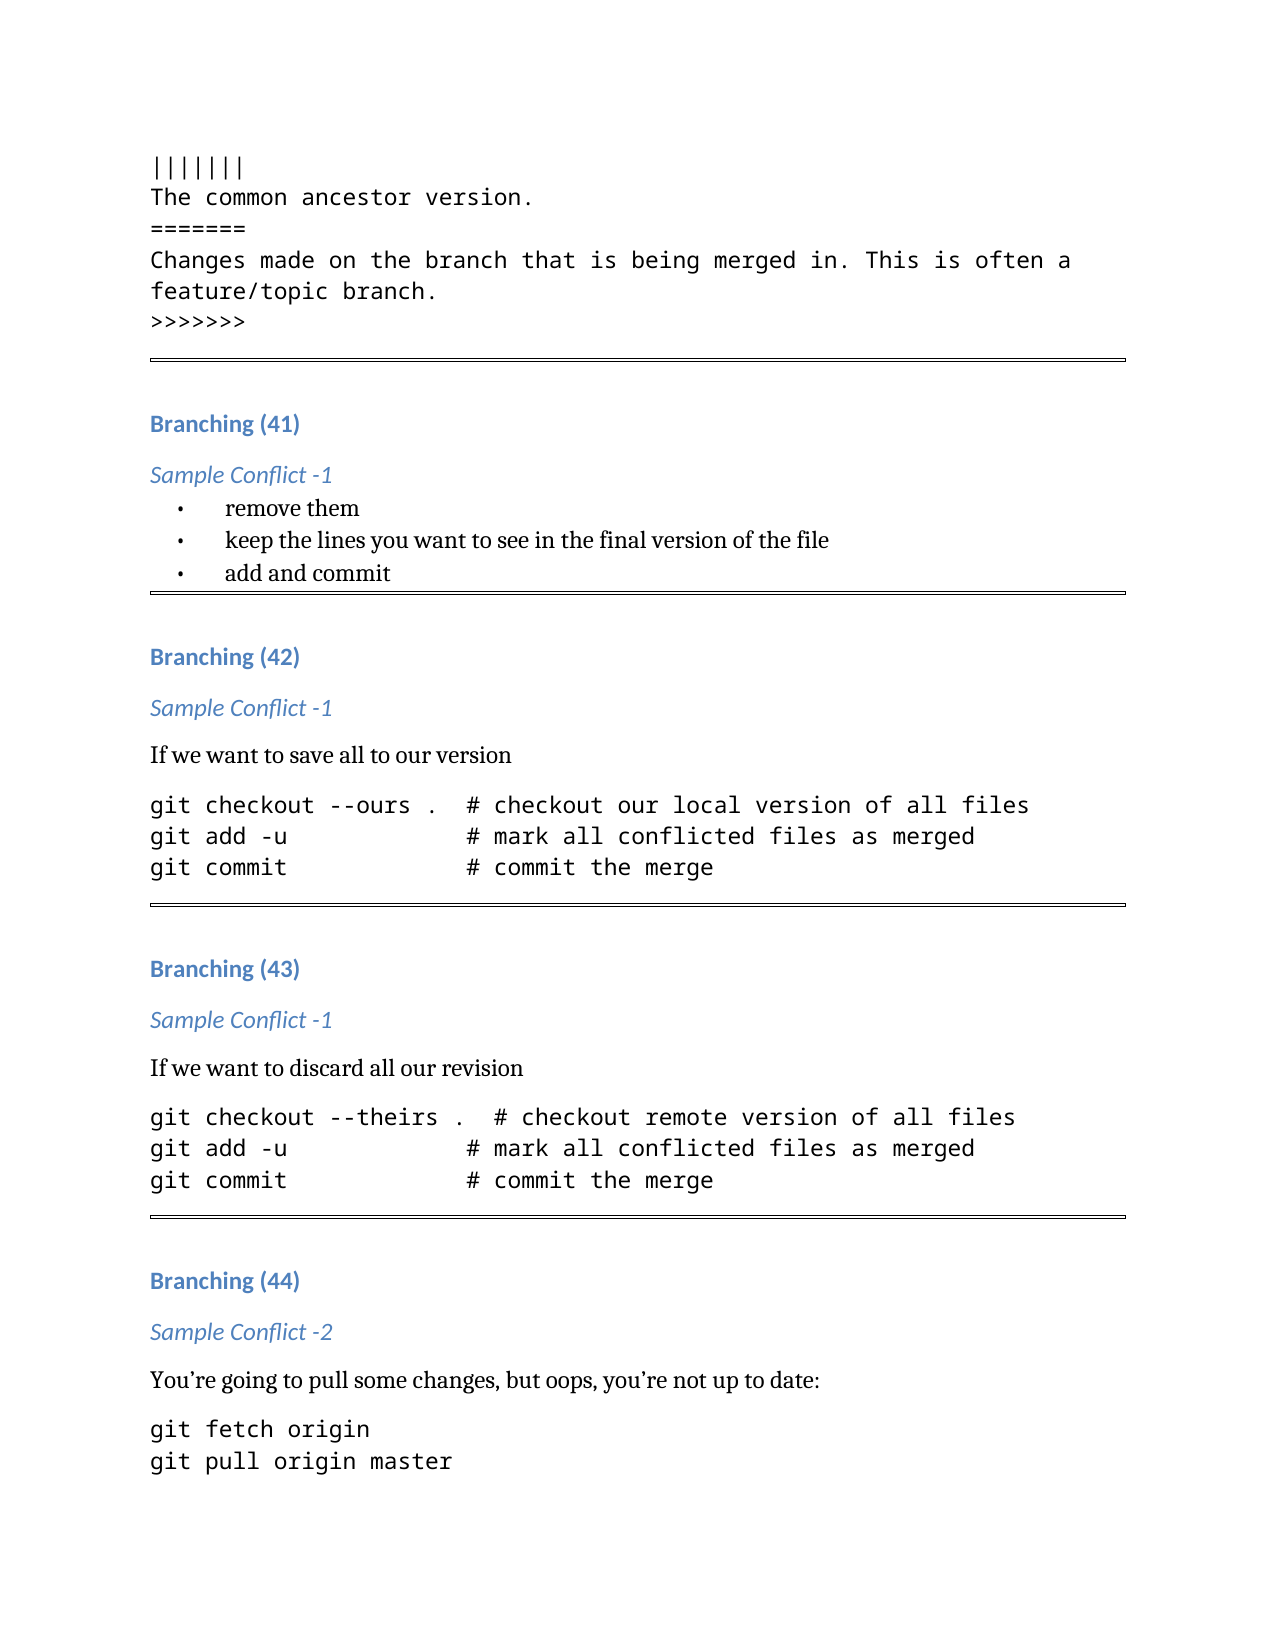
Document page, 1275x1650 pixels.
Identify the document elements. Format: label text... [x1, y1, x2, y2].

subtitle Sample Conflict -1 [150, 692, 1125, 722]
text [150, 150, 1125, 337]
subtitle Branching (42) [150, 641, 1125, 671]
list keep the lines you want to see in the final version of the file [175, 526, 1125, 555]
text You’re going to pull some changes, but oops, you’re not up to date: [150, 1366, 1125, 1394]
text git checkout --ours . # checkout our local version of all files git add -u # mark all conflicted files as merged git commit # commit the merge [150, 789, 1125, 882]
subtitle Sample Conflict -1 [150, 1004, 1125, 1035]
text If we want to save all to our version [150, 741, 1125, 770]
subtitle Sample Conflict -1 [150, 459, 1125, 490]
list add and commit [175, 558, 1125, 587]
subtitle Branching (41) [150, 408, 1125, 438]
list remove them [175, 493, 1125, 522]
subtitle Sample Conflict -2 [150, 1317, 1125, 1347]
subtitle Branching (43) [150, 953, 1125, 983]
text If we want to discard all our revision [150, 1053, 1125, 1082]
text git checkout --theirs . # checkout remote version of all files git add -u # mark all conflicted files as merged git commit # commit the merge [150, 1101, 1125, 1195]
subtitle Branching (44) [150, 1265, 1125, 1296]
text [150, 1413, 1125, 1476]
